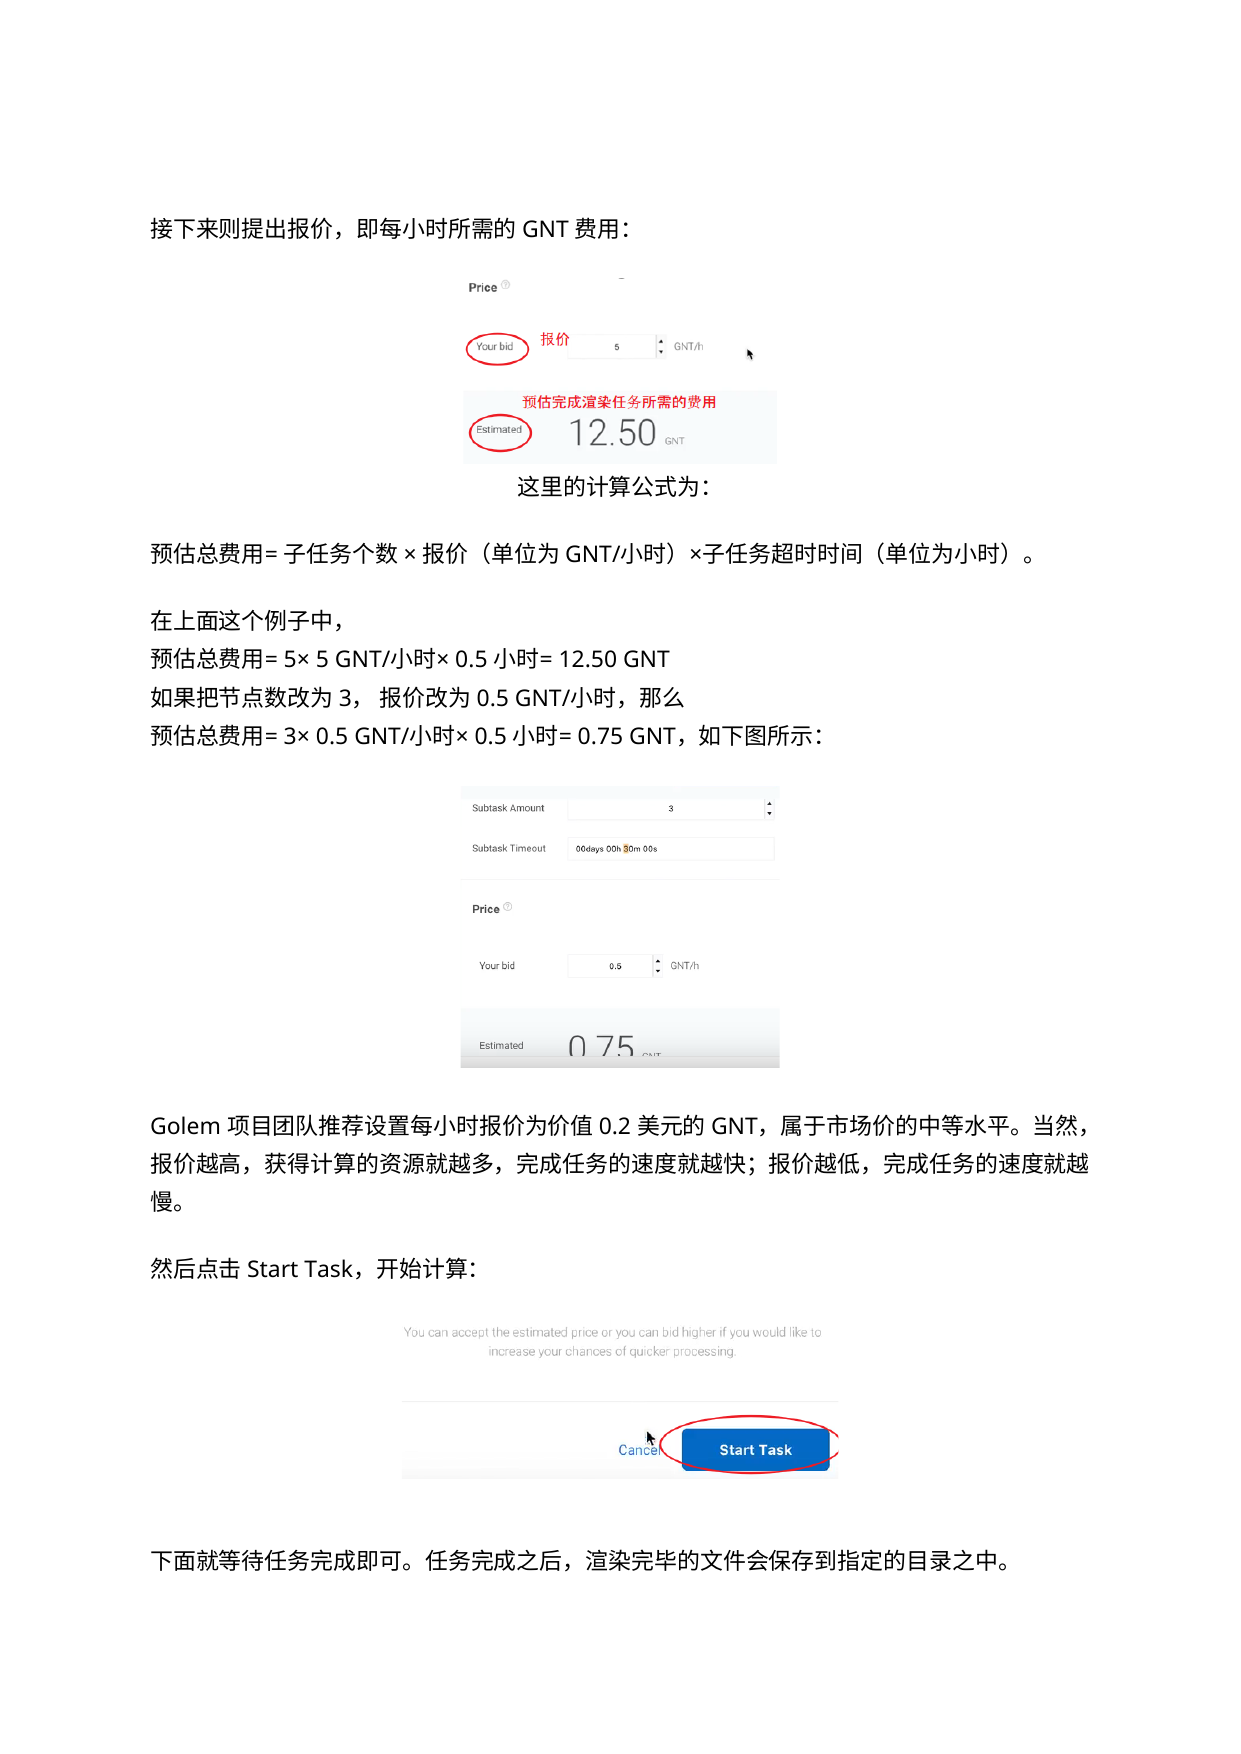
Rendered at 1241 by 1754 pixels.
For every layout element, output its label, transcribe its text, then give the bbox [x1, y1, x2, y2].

text 然后点击 Start Task，开始计算： [150, 1251, 1090, 1284]
text Golem 项目团队推荐设置每小时报价为价值 0.2 美元的 GNT，属于市场价的中等水平。当然，报价越高，获得计算的资源就越多，完成任务的速度就越快；报价越低，完成任务的速度就越慢。 [150, 1071, 1090, 1247]
text 接下来则提出报价，即每小时所需的 GNT 费用： [150, 210, 1090, 244]
picture [401, 1319, 839, 1479]
text 预估总费用= 子任务个数 × 报价（单位为 GNT/小时）×子任务超时时间（单位为小时）。 [150, 536, 1090, 599]
text 下面就等待任务完成即可。任务完成之后，渲染完毕的文件会保存到指定的目录之中。 [150, 1543, 1090, 1576]
text 在上面这个例子中， 预估总费用= 5× 5 GNT/小时× 0.5 小时= 12.50 GNT 如果把节点数改为 3， 报价改为 0.5 GNT/小时，那么 预估总费用= 3× 0.5 GNT/小时× 0.5 小时= 0.75 GNT，如下图所示： [150, 603, 1090, 751]
text 这里的计算公式为： [150, 249, 1090, 532]
picture [460, 786, 780, 1068]
picture [463, 278, 777, 464]
